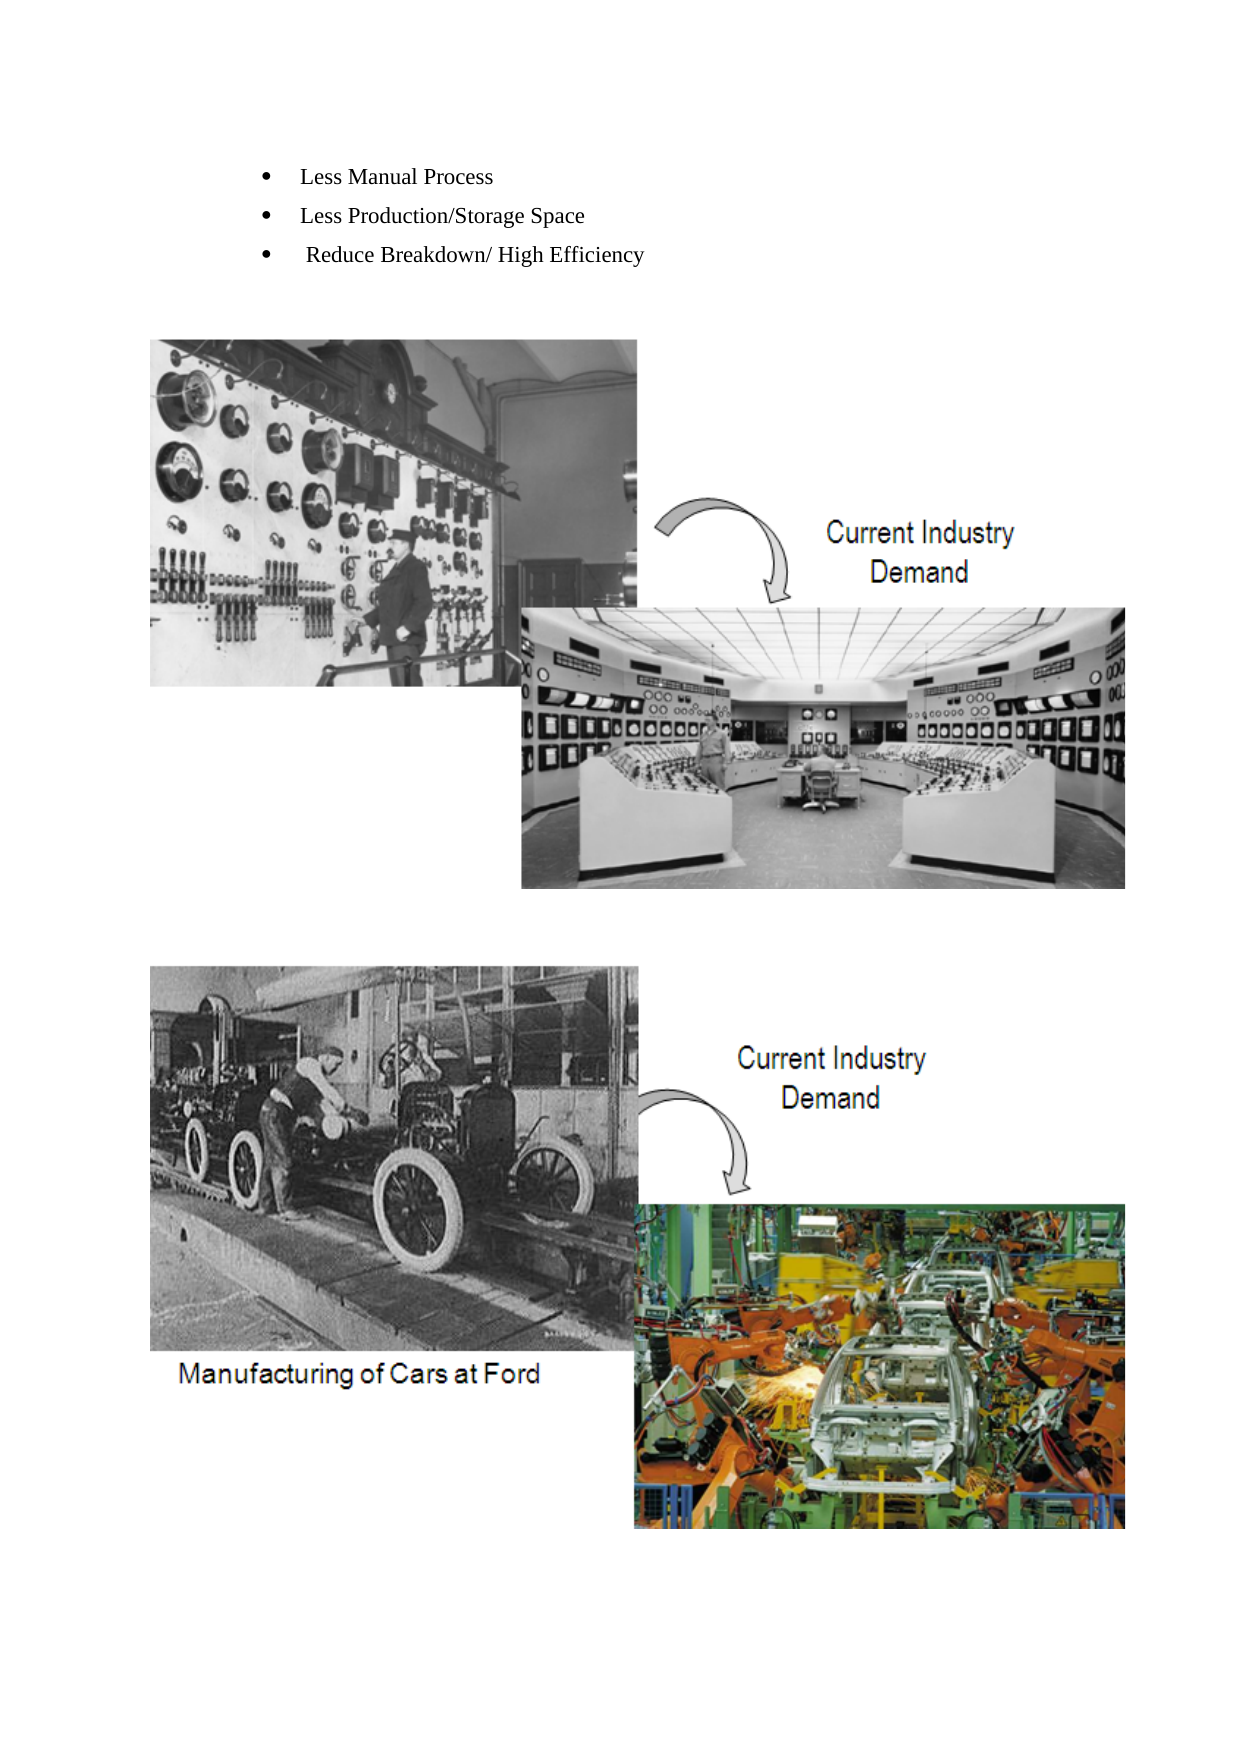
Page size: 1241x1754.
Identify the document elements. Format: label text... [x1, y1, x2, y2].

list Less Production/Storage Space [262, 189, 1090, 228]
picture [150, 332, 1125, 889]
list Reduce Breakdown/ High Efficiency [262, 228, 1090, 267]
picture [150, 959, 1125, 1529]
list Less Manual Process [262, 150, 1090, 189]
